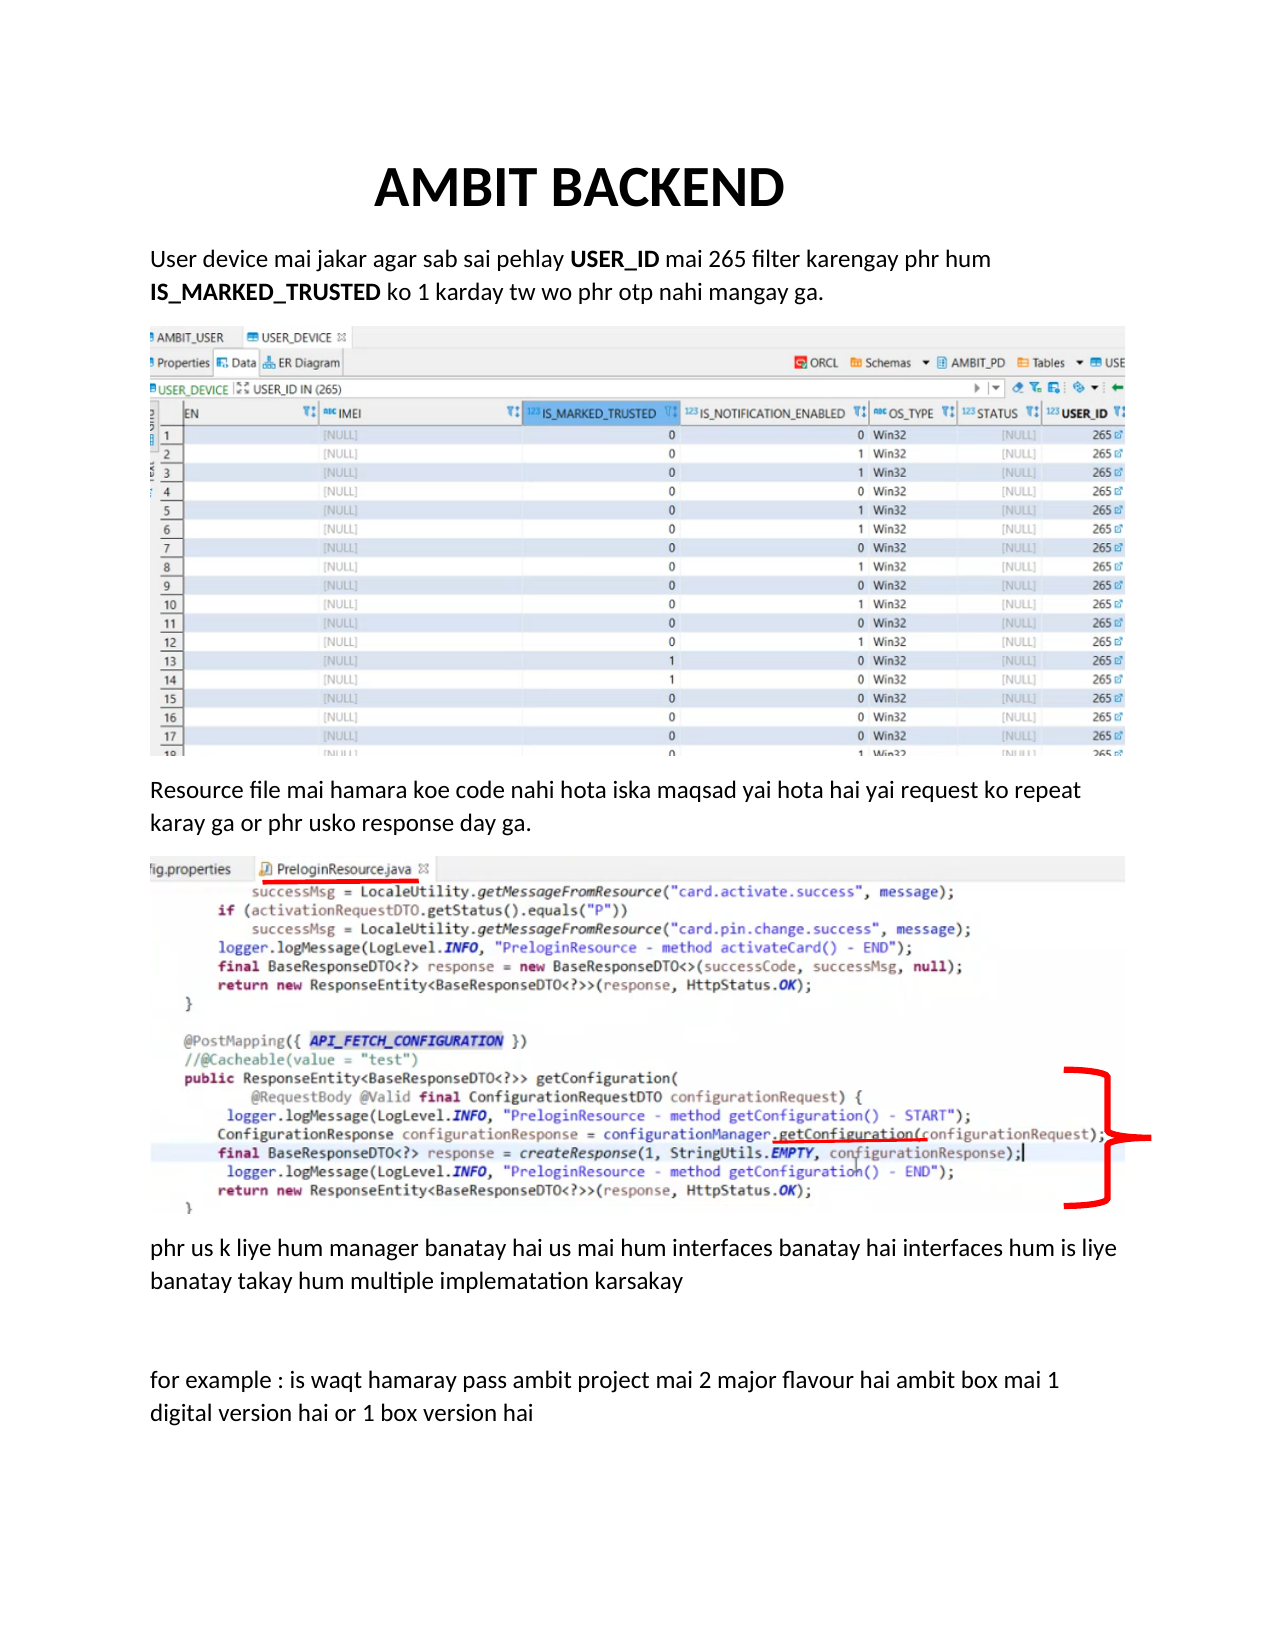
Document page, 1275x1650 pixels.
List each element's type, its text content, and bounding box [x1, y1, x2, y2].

text User device mai jakar agar sab sai pehlay USER_ID mai 265 filter karengay phr hum IS_MARKED_TRUSTED ko 1 karday tw wo phr otp nahi mangay ga. [150, 243, 1125, 307]
text AMBIT BACKEND [150, 150, 1125, 221]
text phr us k liye hum manager banatay hai us mai hum interfaces banatay hai interfaces hum is liye banatay takay hum multiple implematation karsakay [150, 1232, 1125, 1296]
text Resource file mai hamara koe code nahi hota iska maqsad yai hota hai yai request ko repeat karay ga or phr usko response day ga. [150, 774, 1125, 837]
text for example : is waqt hamaray pass ambit project mai 2 major flavour hai ambit box mai 1 digital version hai or 1 box version hai [150, 1364, 1125, 1428]
